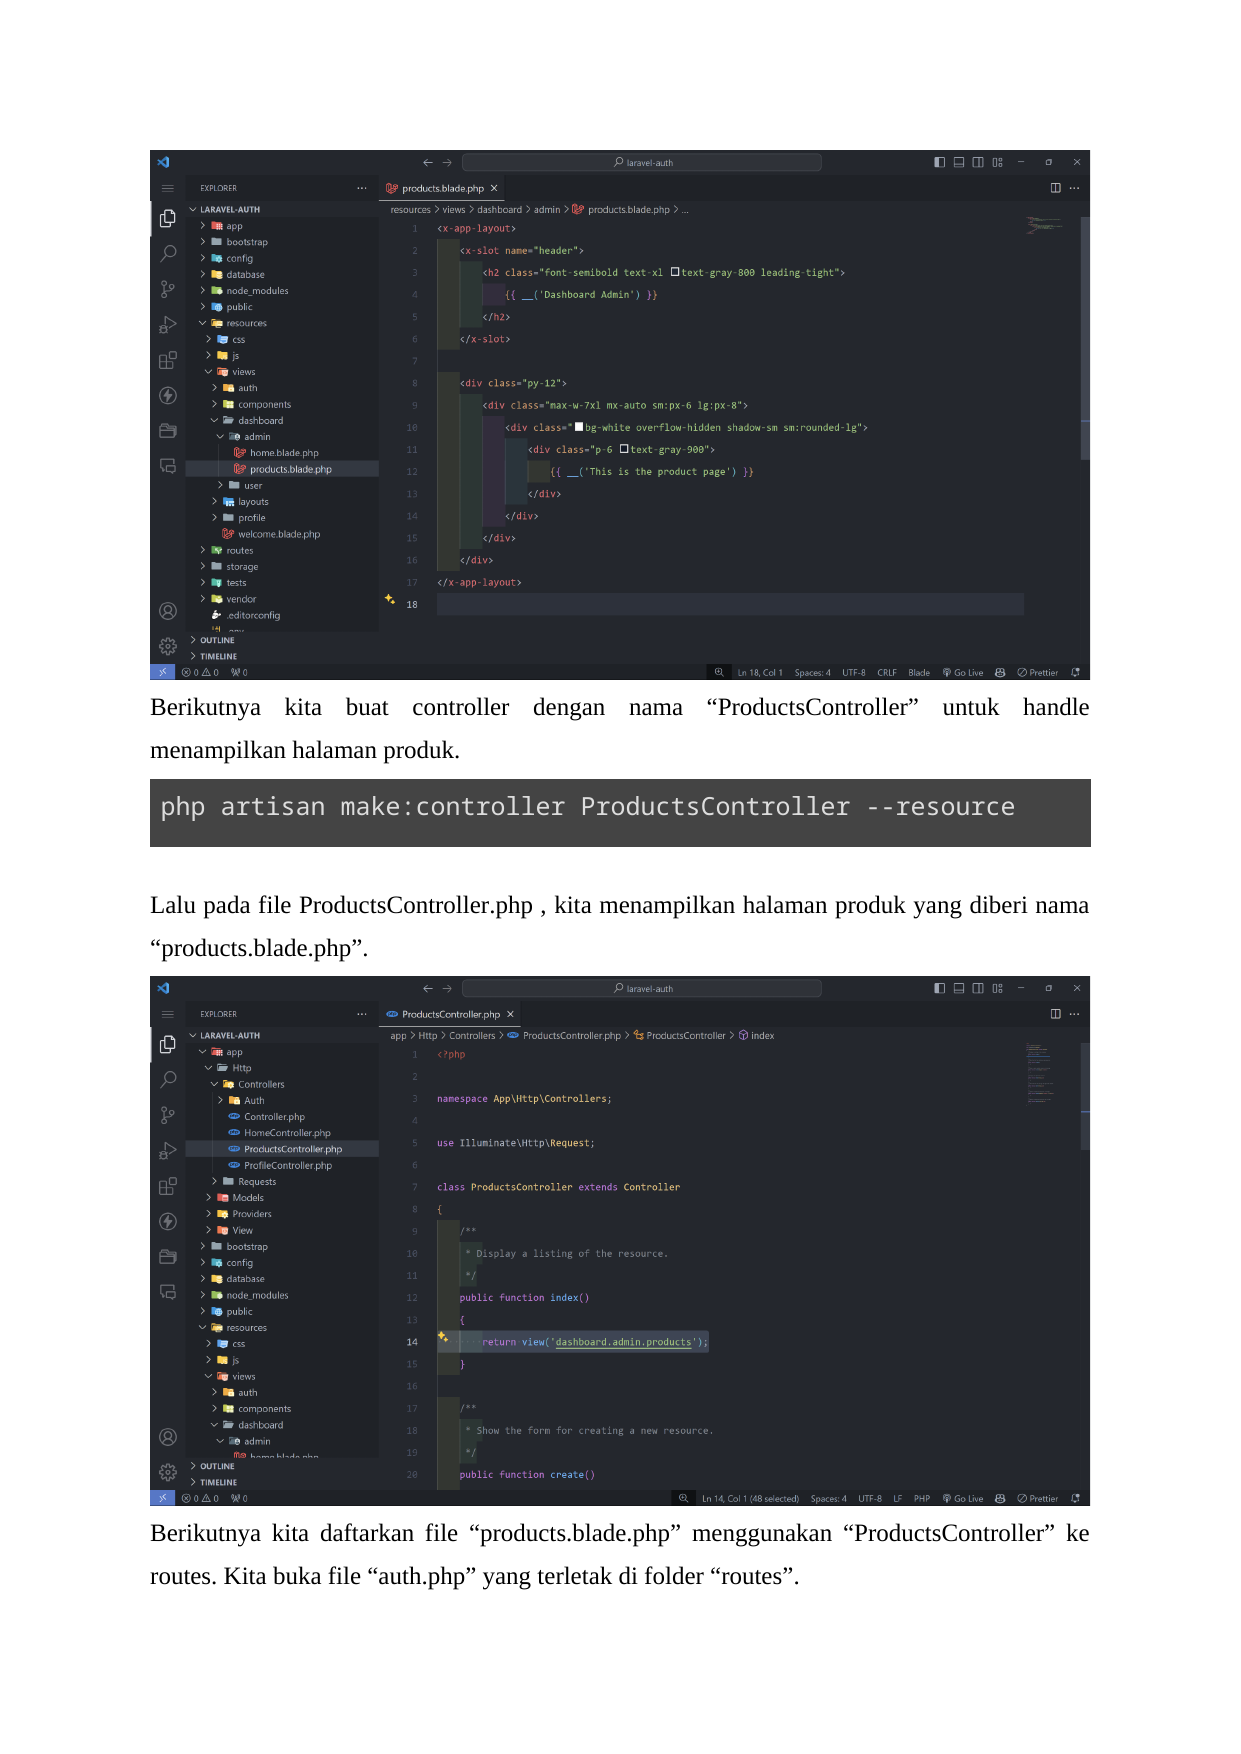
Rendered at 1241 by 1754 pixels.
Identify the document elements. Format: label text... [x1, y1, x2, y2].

picture [150, 150, 1091, 680]
text Berikutnya kita buat controller dengan nama “ProductsController” untuk handle menampilkan halaman produk. [150, 692, 1090, 764]
picture [150, 976, 1091, 1506]
table_header php artisan make:controller ProductsController --resource [150, 779, 1091, 847]
text Lalu pada file ProductsController.php , kita menampilkan halaman produk yang diberi nama “products.blade.php”. [150, 890, 1090, 962]
text Berikutnya kita daftarkan file “products.blade.php” menggunakan “ProductsController” ke routes. Kita buka file “auth.php” yang terletak di folder “routes”. [150, 1518, 1090, 1590]
